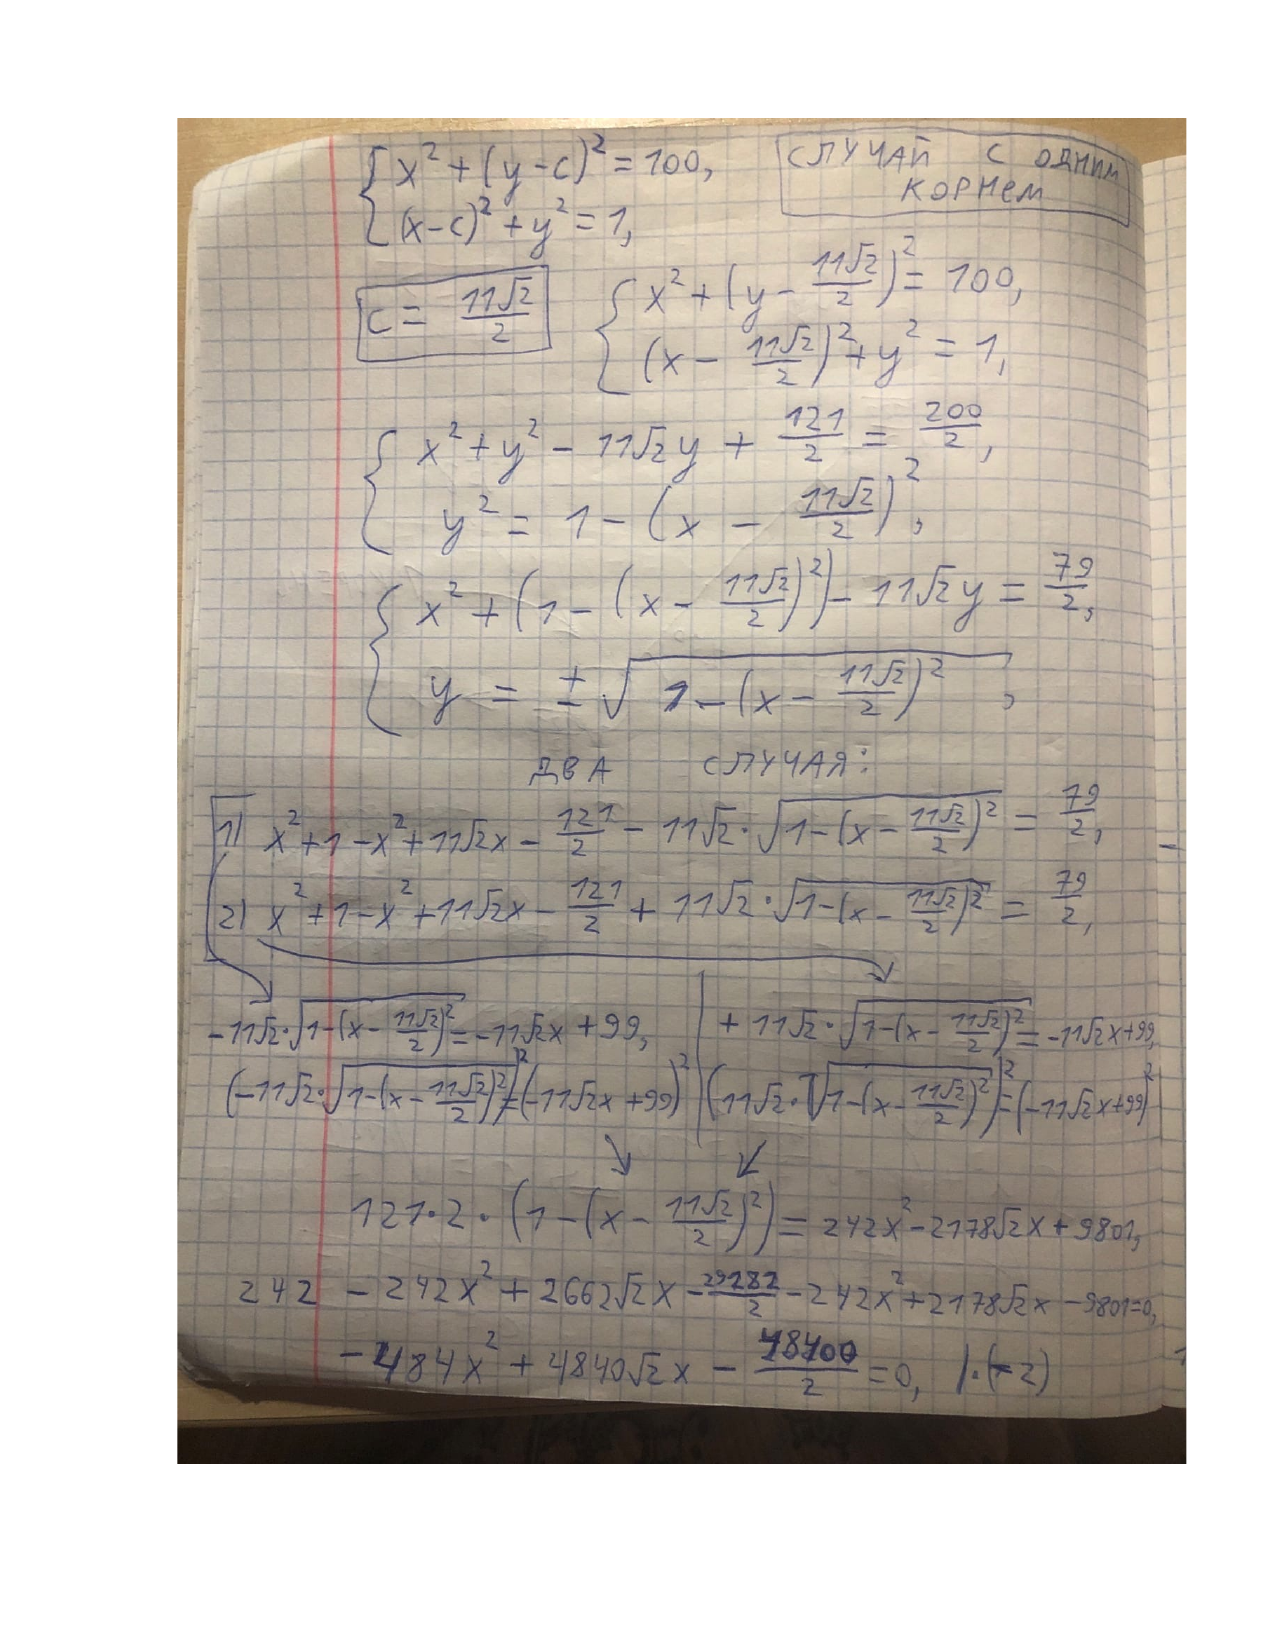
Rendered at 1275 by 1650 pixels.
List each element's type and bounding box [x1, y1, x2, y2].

picture [177, 118, 1187, 1464]
